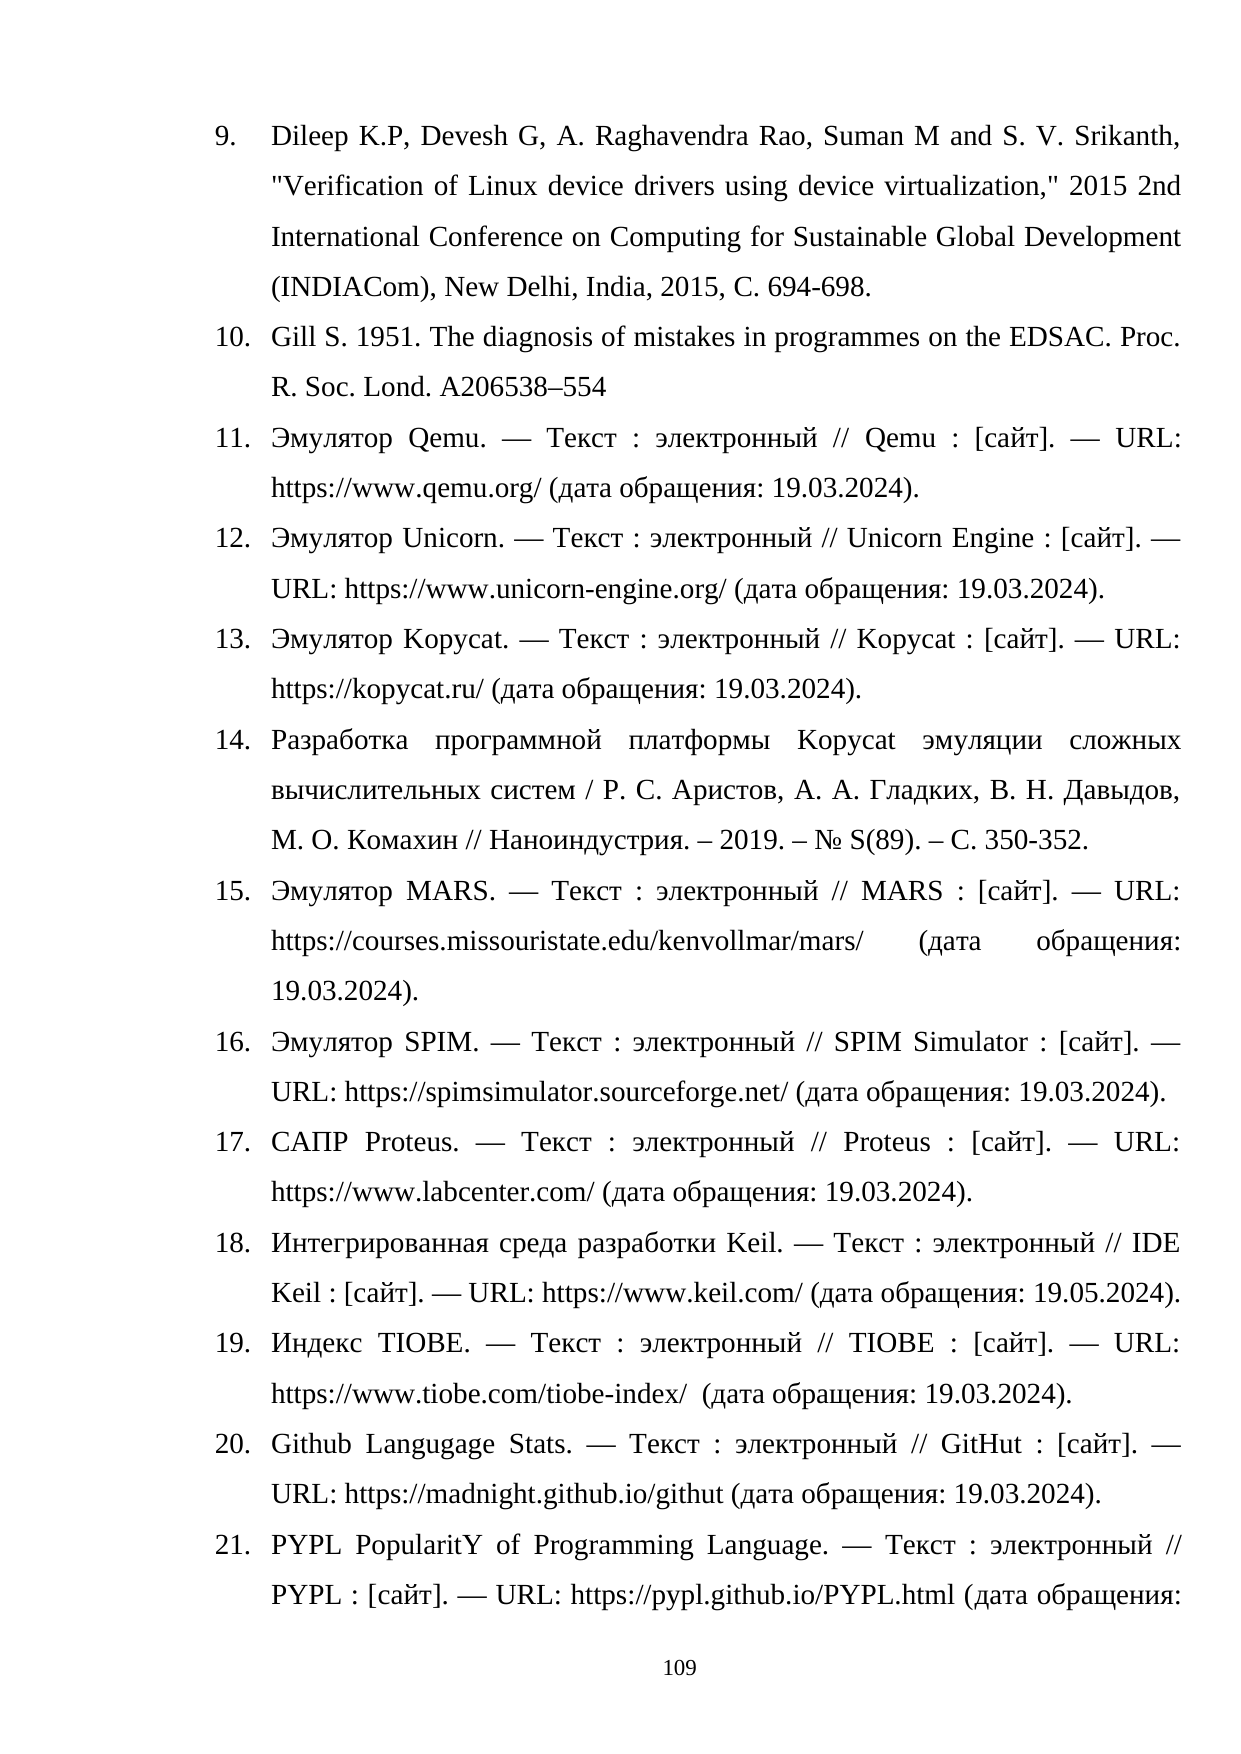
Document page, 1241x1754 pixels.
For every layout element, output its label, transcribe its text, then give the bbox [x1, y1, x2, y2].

list Dileep K.P, Devesh G, A. Raghavendra Rao, Suman M and S. V. Srikanth, "Verification of Linux device drivers using device virtualization," 2015 2nd International Conference on Computing for Sustainable Global Development (INDIACom), New Delhi, India, 2015, С. 694-698. [214, 118, 1182, 302]
list Разработка программной платформы Kopycat эмуляции сложных вычислительных систем / Р. С. Аристов, А. А. Гладких, В. Н. Давыдов, М. О. Комахин // Наноиндустрия. – 2019. – № S(89). – С. 350-352. [214, 722, 1182, 856]
list Github Langugage Stats. — Текст : электронный // GitHut : [сайт]. — URL: https://madnight.github.io/githut (дата обращения: 19.03.2024). [214, 1426, 1182, 1510]
list Эмулятор MARS. — Текст : электронный // MARS : [сайт]. — URL: https://courses.missouristate.edu/kenvollmar/mars/ (дата обращения: 19.03.2024). [214, 873, 1182, 1007]
list Эмулятор SPIM. — Текст : электронный // SPIM Simulator : [сайт]. — URL: https://spimsimulator.sourceforge.net/ (дата обращения: 19.03.2024). [214, 1024, 1182, 1107]
list Gill S. 1951. The diagnosis of mistakes in programmes on the EDSAC. Proc. R. Soc. Lond. A206538–554 [214, 319, 1182, 403]
list Эмулятор Qemu. — Текст : электронный // Qemu : [сайт]. — URL: https://www.qemu.org/ (дата обращения: 19.03.2024). [214, 420, 1182, 504]
list Эмулятор Kopycat. — Текст : электронный // Kopycat : [сайт]. — URL: https://kopycat.ru/ (дата обращения: 19.03.2024). [214, 621, 1182, 705]
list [214, 1527, 1182, 1611]
list САПР Proteus. — Текст : электронный // Proteus : [сайт]. — URL: https://www.labcenter.com/ (дата обращения: 19.03.2024). [214, 1124, 1182, 1208]
list Индекс TIOBE. — Текст : электронный // TIOBE : [сайт]. — URL: https://www.tiobe.com/tiobe-index/ (дата обращения: 19.03.2024). [214, 1326, 1182, 1409]
list Интегрированная среда разработки Keil. — Текст : электронный // IDE Keil : [сайт]. — URL: https://www.keil.com/ (дата обращения: 19.05.2024). [214, 1225, 1182, 1309]
list Эмулятор Unicorn. — Текст : электронный // Unicorn Engine : [сайт]. — URL: https://www.unicorn-engine.org/ (дата обращения: 19.03.2024). [214, 521, 1182, 604]
